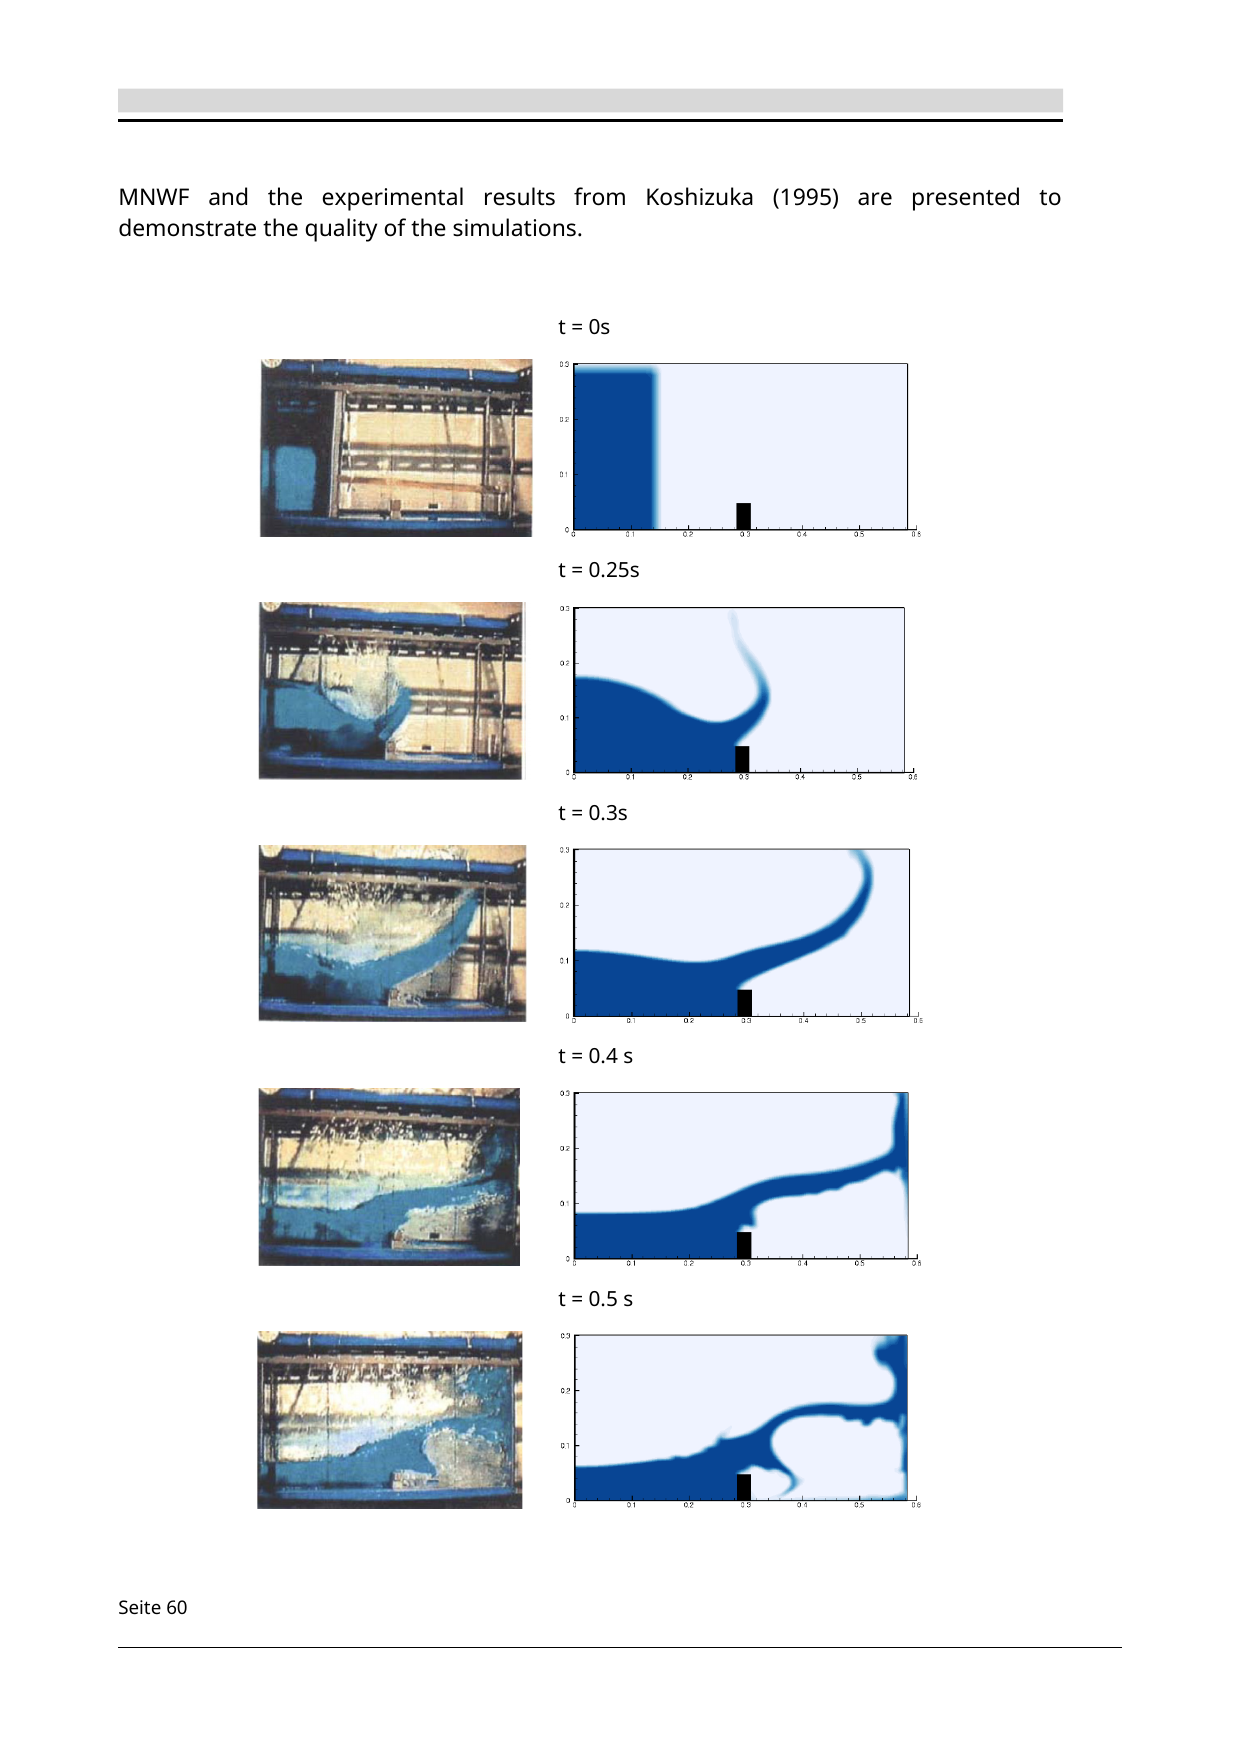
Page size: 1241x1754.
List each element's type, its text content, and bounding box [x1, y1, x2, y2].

table_cell t = 0.3s [547, 798, 935, 1041]
picture [558, 359, 921, 537]
picture [558, 1088, 921, 1266]
picture [558, 845, 923, 1023]
table_cell [246, 1041, 547, 1284]
table_header t = 0s [547, 312, 935, 555]
table_cell t = 0.25s [547, 555, 935, 798]
table_cell [246, 555, 547, 798]
table_header [246, 312, 547, 555]
picture [558, 602, 917, 780]
table_cell t = 0.4 s [547, 1041, 935, 1284]
table_cell [246, 1285, 547, 1528]
table_cell t = 0.5 s [547, 1285, 935, 1528]
table_cell [246, 798, 547, 1041]
picture [558, 1331, 923, 1509]
